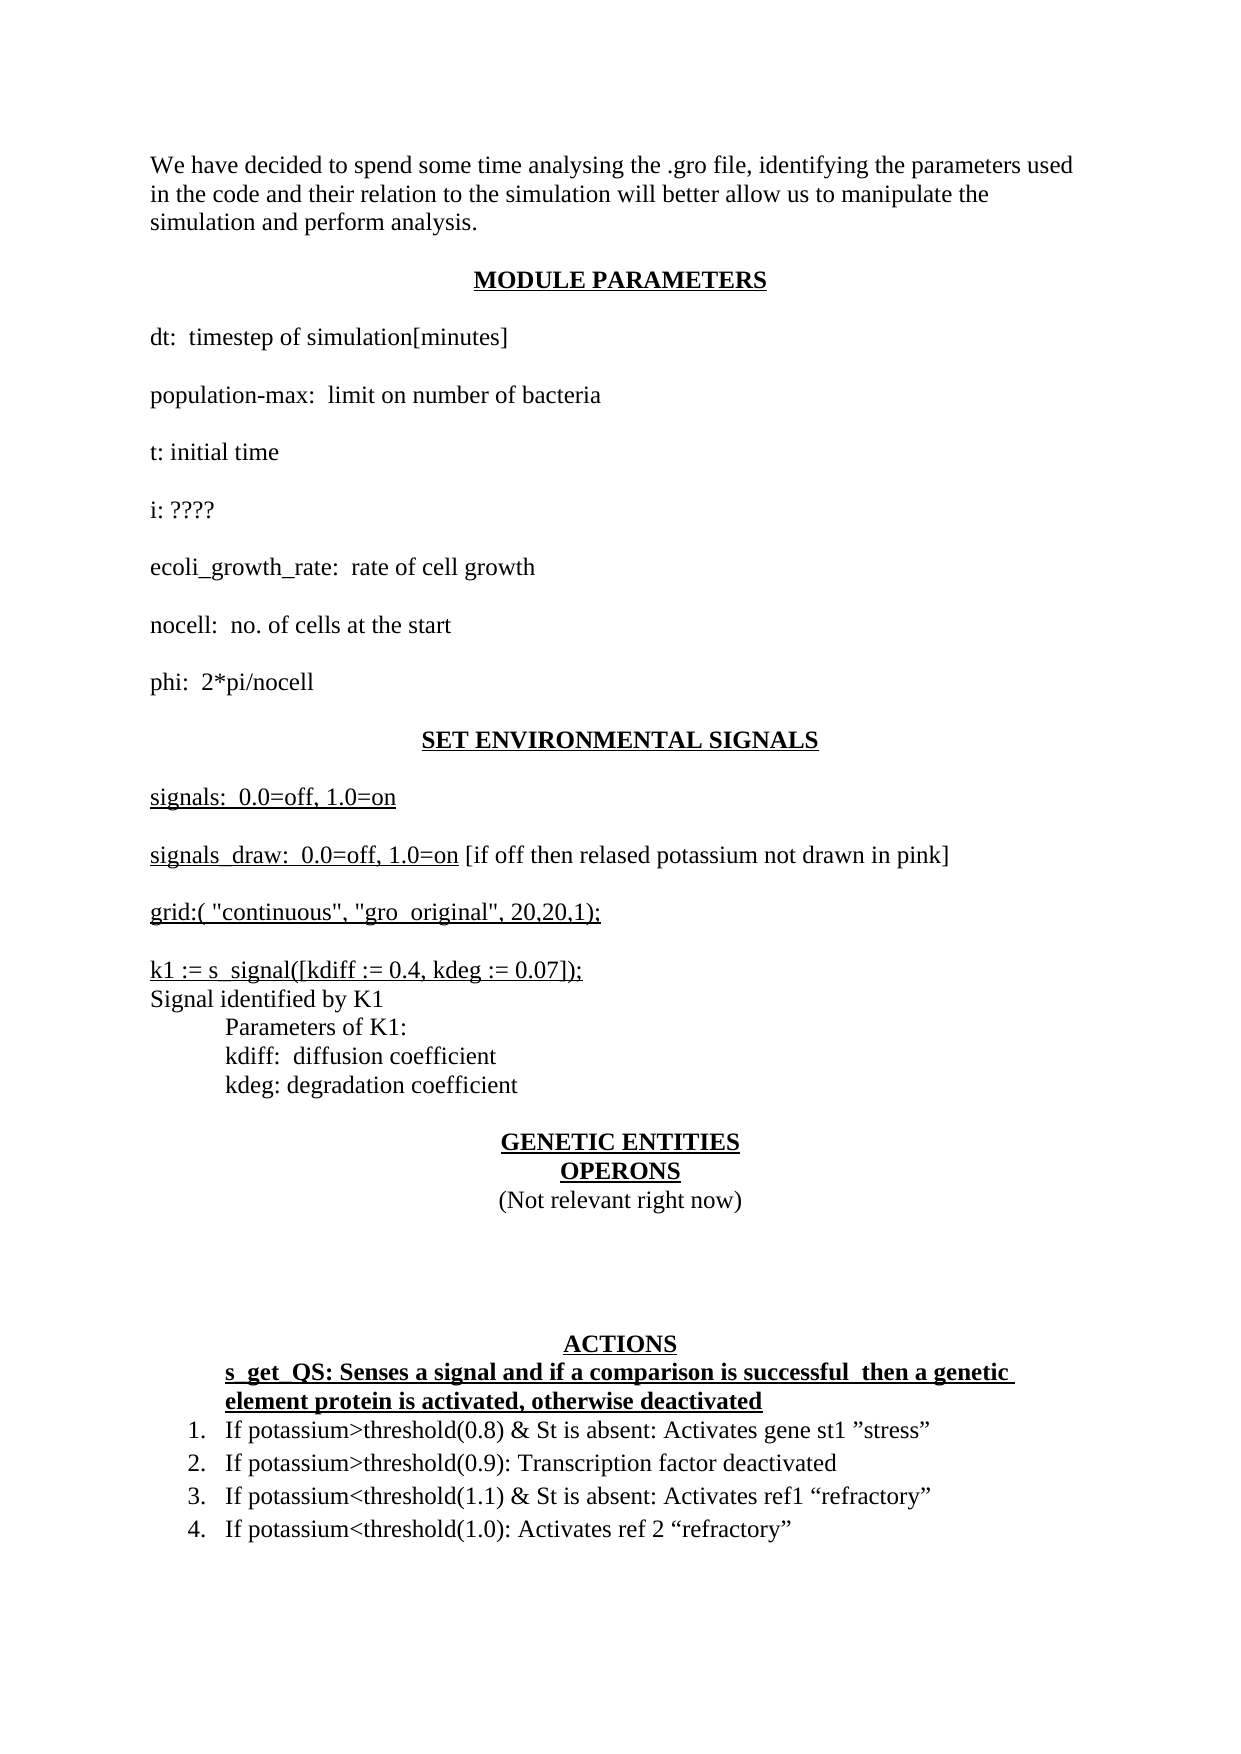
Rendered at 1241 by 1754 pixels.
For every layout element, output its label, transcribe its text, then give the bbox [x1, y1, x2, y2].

text s_get_QS: Senses a signal and if a comparison is successful then a genetic element protein is activated, otherwise deactivated [225, 1357, 1090, 1415]
text Signal identified by K1 [150, 984, 1090, 1012]
text nocell: no. of cells at the start [150, 610, 1090, 639]
text phi: 2*pi/nocell [150, 667, 1090, 696]
text signals_draw: 0.0=off, 1.0=on [if off then relased potassium not drawn in pink] [150, 840, 1090, 869]
text kdeg: degradation coefficient [150, 1070, 1090, 1099]
list If potassium>threshold(0.9): Transcription factor deactivated [187, 1448, 1090, 1477]
text kdiff: diffusion coefficient [150, 1041, 1090, 1070]
text OPERONS [150, 1156, 1090, 1185]
text i: ???? [150, 495, 1090, 524]
text dt: timestep of simulation[minutes] [150, 322, 1090, 351]
text grid:( "continuous", "gro_original", 20,20,1); [150, 897, 1090, 926]
text ecoli_growth_rate: rate of cell growth [150, 552, 1090, 581]
list If potassium<threshold(1.0): Activates ref 2 “refractory” [187, 1514, 1090, 1543]
text signals: 0.0=off, 1.0=on [150, 782, 1090, 811]
text MODULE PARAMETERS [150, 265, 1090, 294]
list If potassium>threshold(0.8) & St is absent: Activates gene st1 ”stress” [187, 1415, 1090, 1444]
text (Not relevant right now) [150, 1185, 1090, 1214]
text GENETIC ENTITIES [150, 1127, 1090, 1156]
text SET ENVIRONMENTAL SIGNALS [150, 725, 1090, 754]
text t: initial time [150, 437, 1090, 466]
text Parameters of K1: [150, 1012, 1090, 1041]
text k1 := s_signal([kdiff := 0.4, kdeg := 0.07]); [150, 955, 1090, 984]
list If potassium<threshold(1.1) & St is absent: Activates ref1 “refractory” [187, 1481, 1090, 1510]
text ACTIONS [150, 1329, 1090, 1357]
text population-max: limit on number of bacteria [150, 380, 1090, 409]
text We have decided to spend some time analysing the .gro file, identifying the parameters used in the code and their relation to the simulation will better allow us to manipulate the simulation and perform analysis. [150, 150, 1090, 236]
